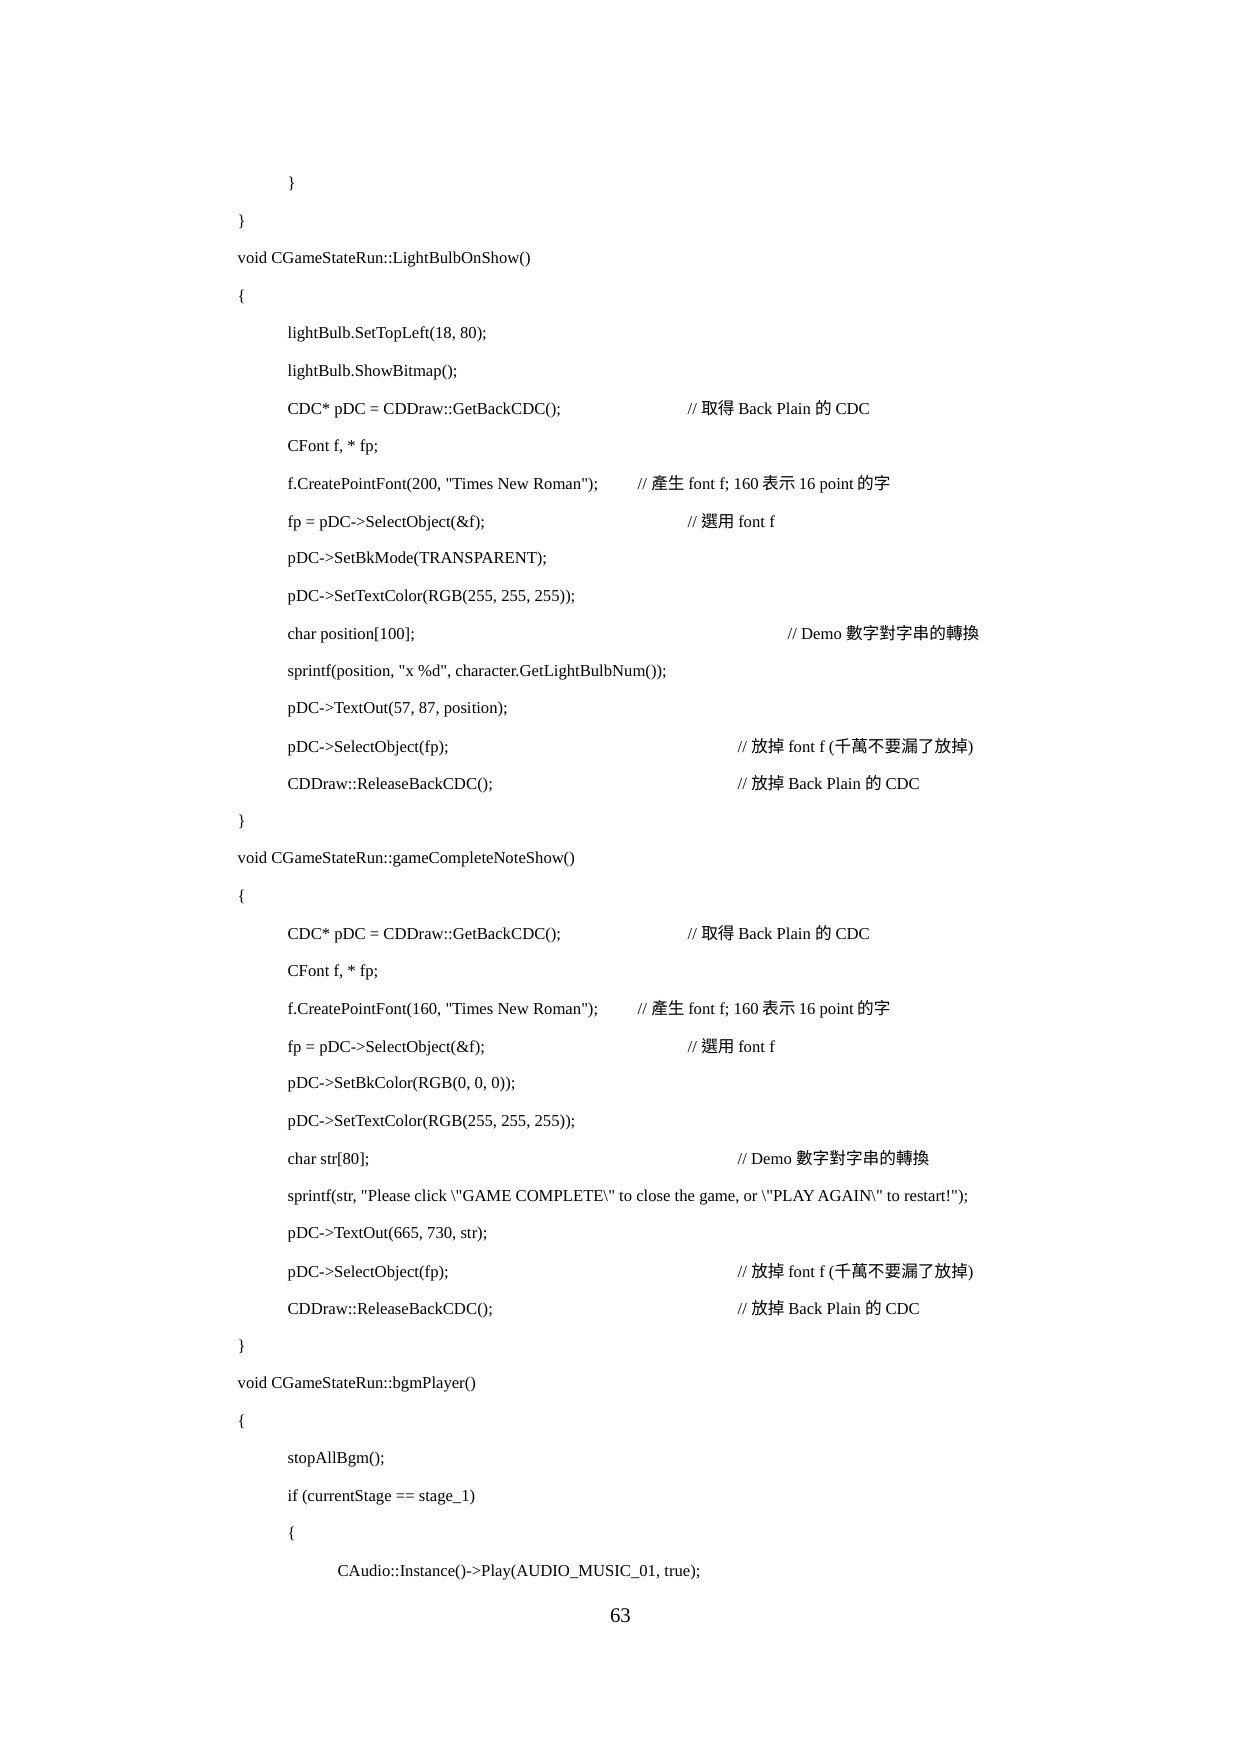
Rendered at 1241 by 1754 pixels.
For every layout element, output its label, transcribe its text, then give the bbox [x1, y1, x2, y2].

text sprintf(position, "x %d", character.GetLightBulbNum()); [187, 651, 1053, 689]
text { [187, 1401, 1053, 1439]
text stopAllBgm(); [187, 1439, 1053, 1476]
text CDC* pDC = CDDraw::GetBackCDC(); // 取得 Back Plain 的 CDC [187, 914, 1053, 951]
text sprintf(str, "Please click \"GAME COMPLETE\" to close the game, or \"PLAY AGAIN\" to restart!"); [187, 1176, 1053, 1214]
text pDC->TextOut(665, 730, str); [187, 1214, 1053, 1251]
text char str[80]; // Demo 數字對字串的轉換 [187, 1139, 1053, 1176]
text } [187, 801, 1053, 839]
text { [187, 876, 1053, 914]
text CFont f, * fp; [187, 951, 1053, 989]
text fp = pDC->SelectObject(&f); // 選用 font f [187, 501, 1053, 539]
text pDC->TextOut(57, 87, position); [187, 689, 1053, 726]
text lightBulb.ShowBitmap(); [187, 351, 1053, 389]
text pDC->SelectObject(fp); // 放掉 font f (千萬不要漏了放掉) [187, 726, 1053, 764]
text void CGameStateRun::bgmPlayer() [187, 1364, 1053, 1401]
text pDC->SetTextColor(RGB(255, 255, 255)); [187, 1101, 1053, 1139]
text } [187, 164, 1053, 201]
text void CGameStateRun::gameCompleteNoteShow() [187, 839, 1053, 876]
text CDDraw::ReleaseBackCDC(); // 放掉 Back Plain 的 CDC [187, 1289, 1053, 1326]
text void CGameStateRun::LightBulbOnShow() [187, 239, 1053, 276]
text lightBulb.SetTopLeft(18, 80); [187, 314, 1053, 351]
text CFont f, * fp; [187, 426, 1053, 464]
text pDC->SetTextColor(RGB(255, 255, 255)); [187, 576, 1053, 614]
text pDC->SetBkColor(RGB(0, 0, 0)); [187, 1064, 1053, 1101]
text } [187, 201, 1053, 239]
text CDDraw::ReleaseBackCDC(); // 放掉 Back Plain 的 CDC [187, 764, 1053, 801]
text { [187, 1514, 1053, 1551]
text pDC->SelectObject(fp); // 放掉 font f (千萬不要漏了放掉) [187, 1251, 1053, 1289]
text CAudio::Instance()->Play(AUDIO_MUSIC_01, true); [187, 1551, 1053, 1589]
text fp = pDC->SelectObject(&f); // 選用 font f [187, 1026, 1053, 1064]
text { [187, 276, 1053, 314]
text CDC* pDC = CDDraw::GetBackCDC(); // 取得 Back Plain 的 CDC [187, 389, 1053, 426]
text } [187, 1326, 1053, 1364]
text f.CreatePointFont(160, "Times New Roman"); // 產生 font f; 160表示16 point的字 [187, 989, 1053, 1026]
text f.CreatePointFont(200, "Times New Roman"); // 產生 font f; 160表示16 point的字 [187, 464, 1053, 501]
text char position[100]; // Demo 數字對字串的轉換 [187, 614, 1053, 651]
text pDC->SetBkMode(TRANSPARENT); [187, 539, 1053, 576]
text if (currentStage == stage_1) [187, 1476, 1053, 1514]
